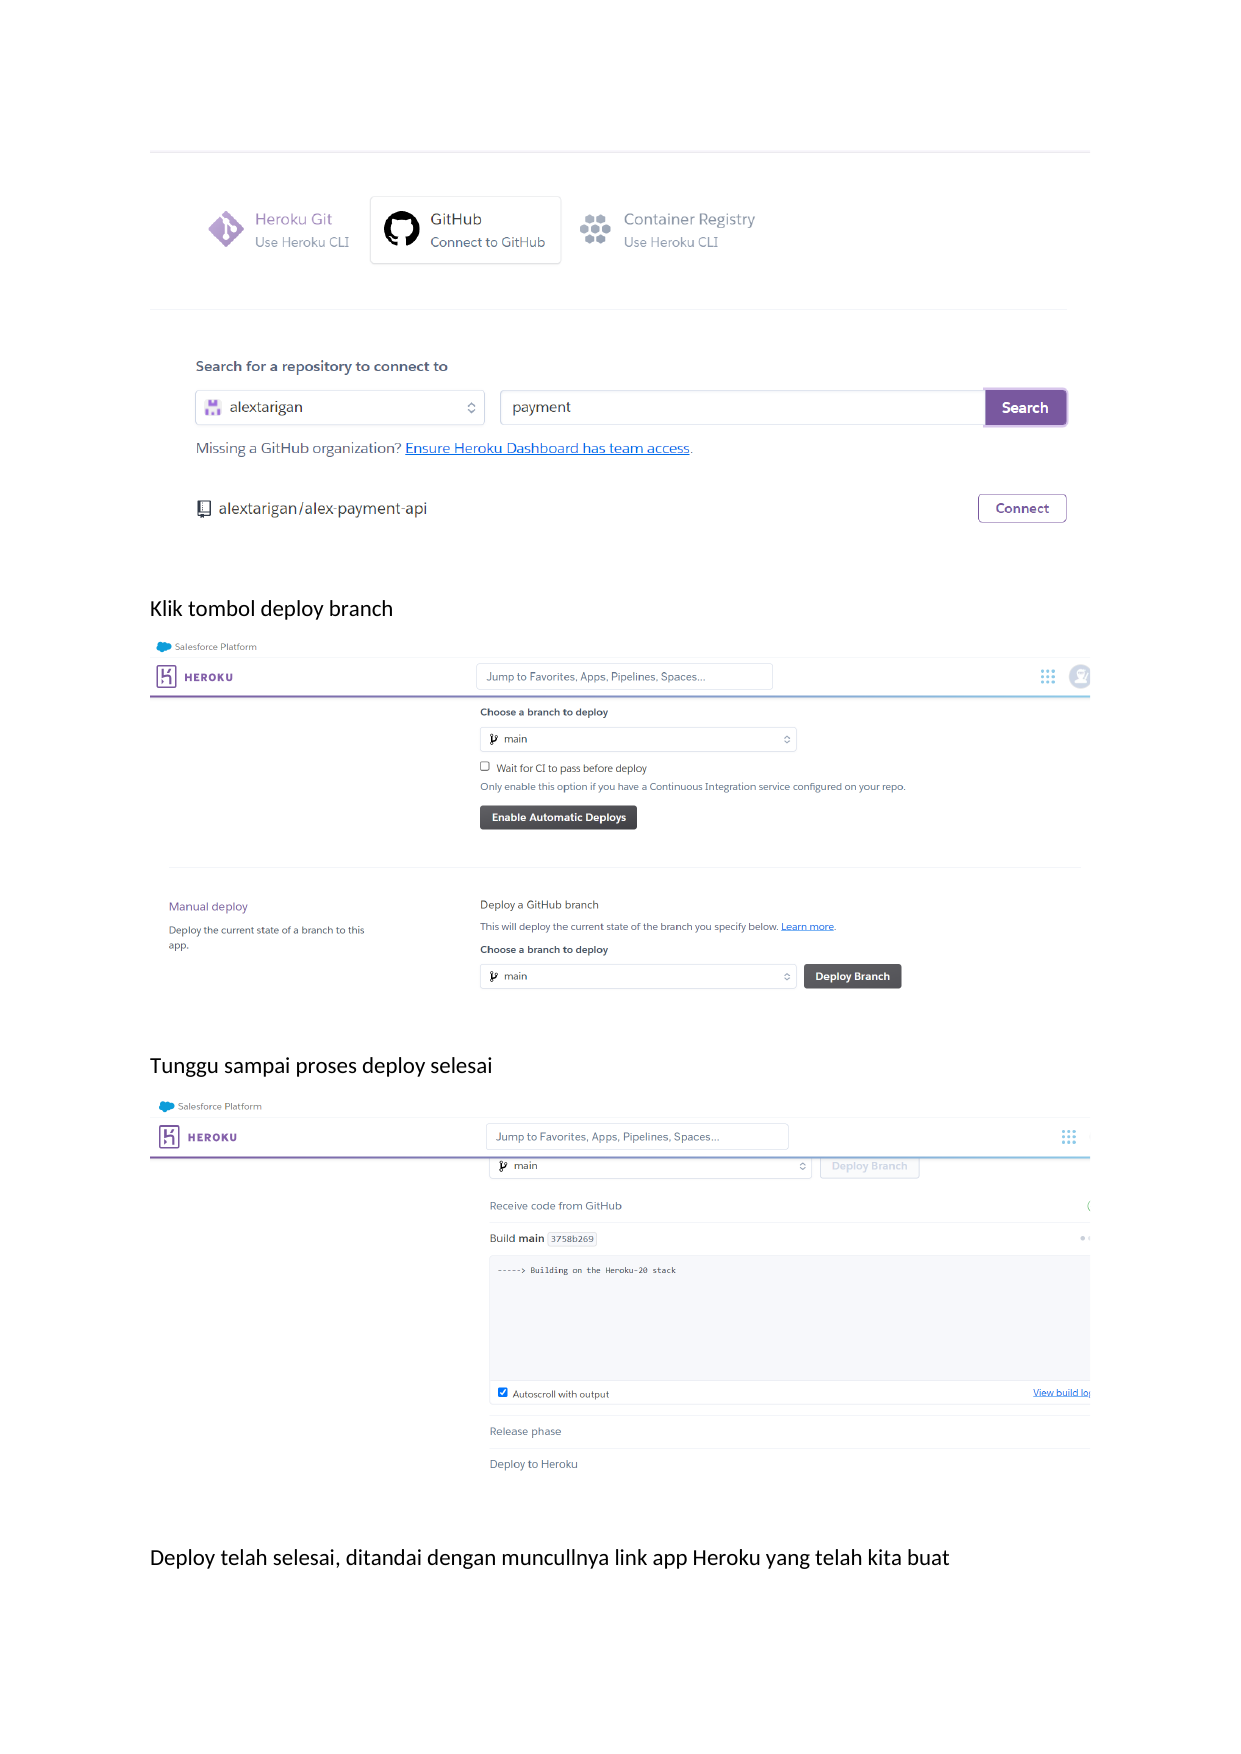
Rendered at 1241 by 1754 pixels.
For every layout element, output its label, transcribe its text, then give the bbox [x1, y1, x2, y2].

picture [150, 150, 1091, 576]
picture [150, 641, 1091, 1032]
picture [150, 1097, 1091, 1524]
text Deploy telah selesai, ditandai dengan muncullnya link app Heroku yang telah kita buat [150, 1543, 1090, 1571]
text Tunggu sampai proses deploy selesai [150, 1051, 1090, 1079]
text Klik tombol deploy branch [150, 594, 1090, 622]
